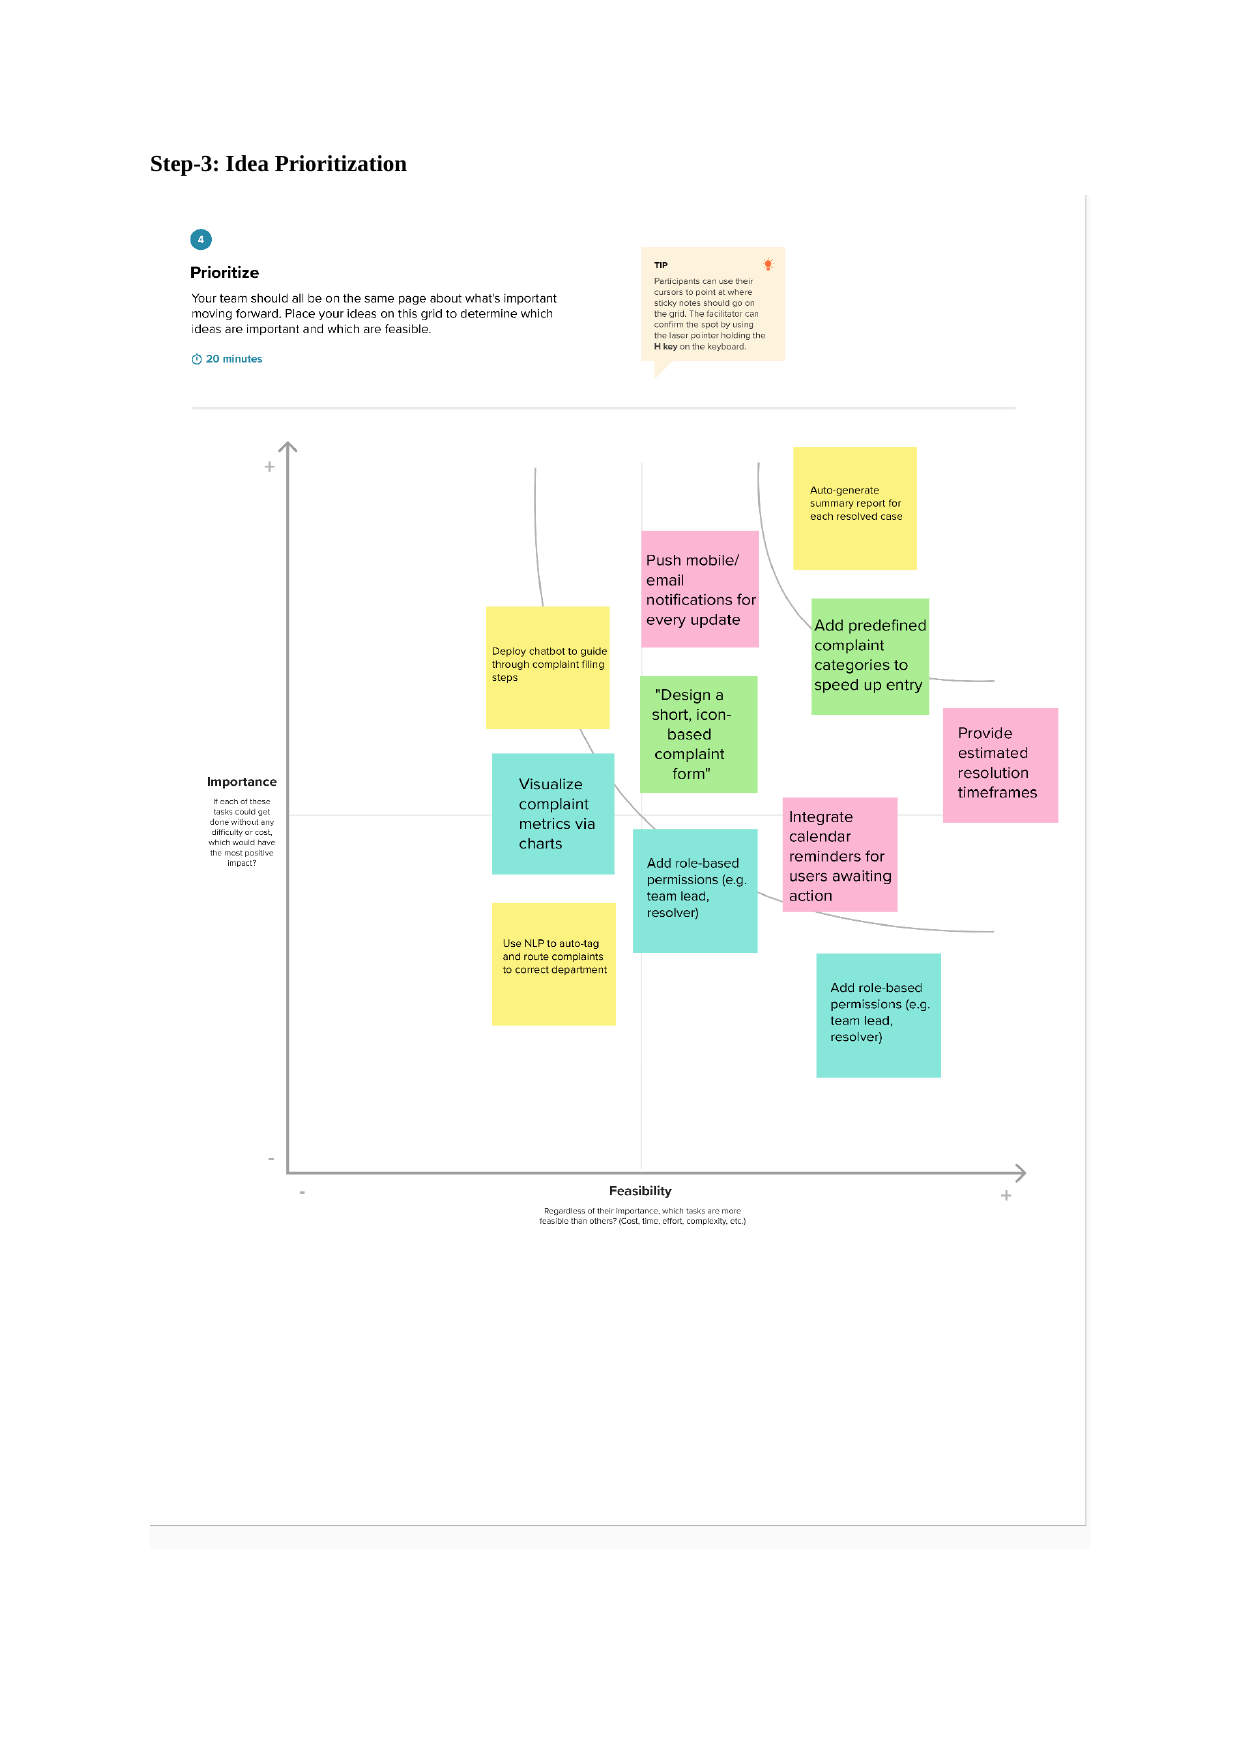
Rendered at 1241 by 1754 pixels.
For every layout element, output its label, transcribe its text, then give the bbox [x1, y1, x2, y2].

text Step-3: Idea Prioritization [150, 150, 1090, 176]
picture [150, 195, 1091, 1550]
